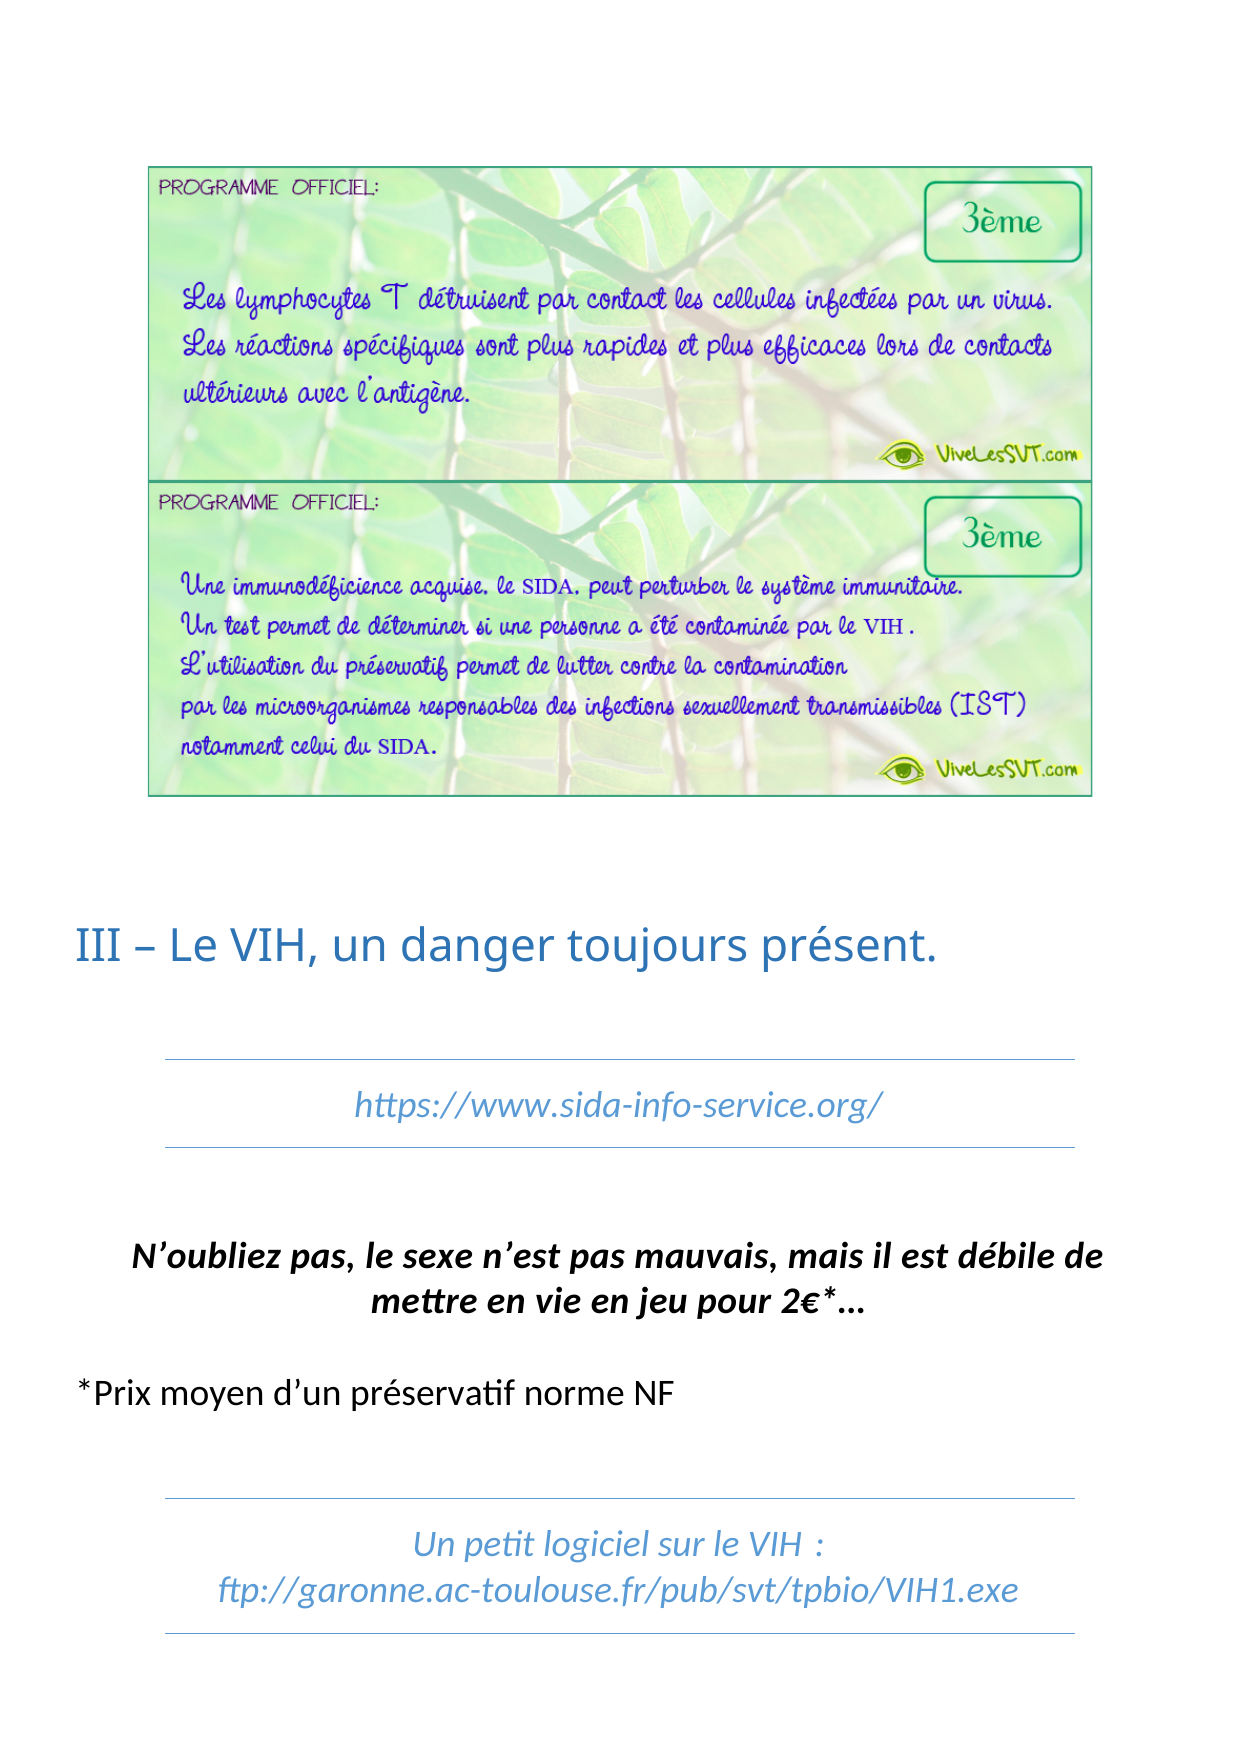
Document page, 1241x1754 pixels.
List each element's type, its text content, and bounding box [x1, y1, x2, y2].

text *Prix moyen d’un préservatif norme NF [75, 1369, 1165, 1415]
picture [147, 166, 1093, 797]
text https://www.sida-info-service.org/ [165, 1060, 1075, 1147]
text N’oubliez pas, le sexe n’est pas mauvais, mais il est débile de mettre en vie en jeu pour 2€*… [75, 1232, 1165, 1323]
subtitle III – Le VIH, un danger toujours présent. [75, 913, 1165, 975]
text Un petit logiciel sur le VIH : ftp://garonne.ac-toulouse.fr/pub/svt/tpbio/VIH1.exe [165, 1499, 1075, 1633]
